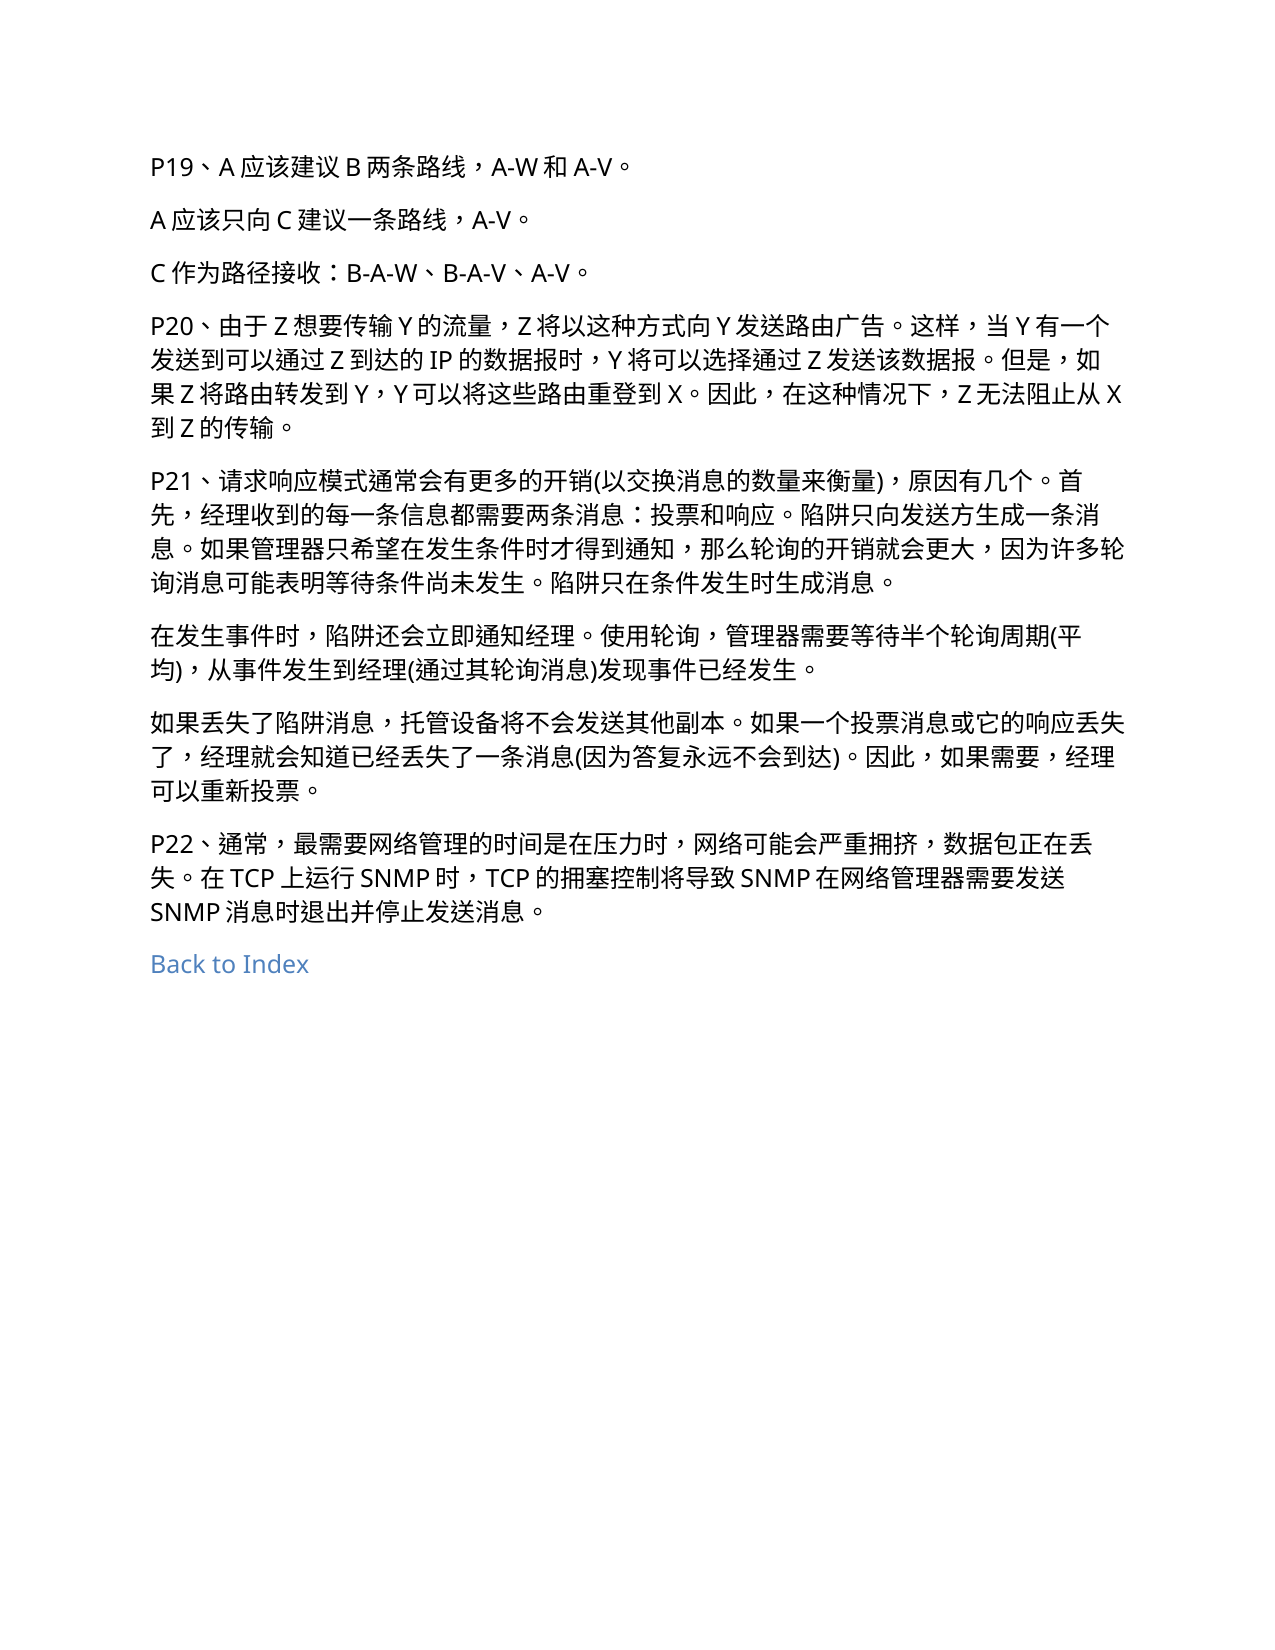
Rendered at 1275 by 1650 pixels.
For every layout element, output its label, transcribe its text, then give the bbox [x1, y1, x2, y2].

text C作为路径接收：B-A-W、B-A-V、A-V。 [150, 256, 1125, 290]
text P20、由于Z想要传输Y的流量，Z将以这种方式向Y发送路由广告。这样，当Y有一个发送到可以通过Z到达的IP的数据报时，Y将可以选择通过Z发送该数据报。但是，如果Z将路由转发到Y，Y可以将这些路由重登到X。因此，在这种情况下，Z无法阻止从X到Z的传输。 [150, 308, 1125, 445]
text P22、通常，最需要网络管理的时间是在压力时，网络可能会严重拥挤，数据包正在丢失。在TCP上运行SNMP时，TCP的拥塞控制将导致SNMP在网络管理器需要发送SNMP消息时退出并停止发送消息。 [150, 826, 1125, 928]
text P21、请求响应模式通常会有更多的开销(以交换消息的数量来衡量)，原因有几个。首先，经理收到的每一条信息都需要两条消息：投票和响应。陷阱只向发送方生成一条消息。如果管理器只希望在发生条件时才得到通知，那么轮询的开销就会更大，因为许多轮询消息可能表明等待条件尚未发生。陷阱只在条件发生时生成消息。 [150, 463, 1125, 600]
text P19、A应该建议B两条路线，A-W和A-V。 [150, 150, 1125, 184]
text 在发生事件时，陷阱还会立即通知经理。使用轮询，管理器需要等待半个轮询周期(平均)，从事件发生到经理(通过其轮询消息)发现事件已经发生。 [150, 618, 1125, 687]
text Back to Index [150, 947, 1125, 981]
text A应该只向C建议一条路线，A-V。 [150, 203, 1125, 237]
text 如果丢失了陷阱消息，托管设备将不会发送其他副本。如果一个投票消息或它的响应丢失了，经理就会知道已经丢失了一条消息(因为答复永远不会到达)。因此，如果需要，经理可以重新投票。 [150, 705, 1125, 807]
